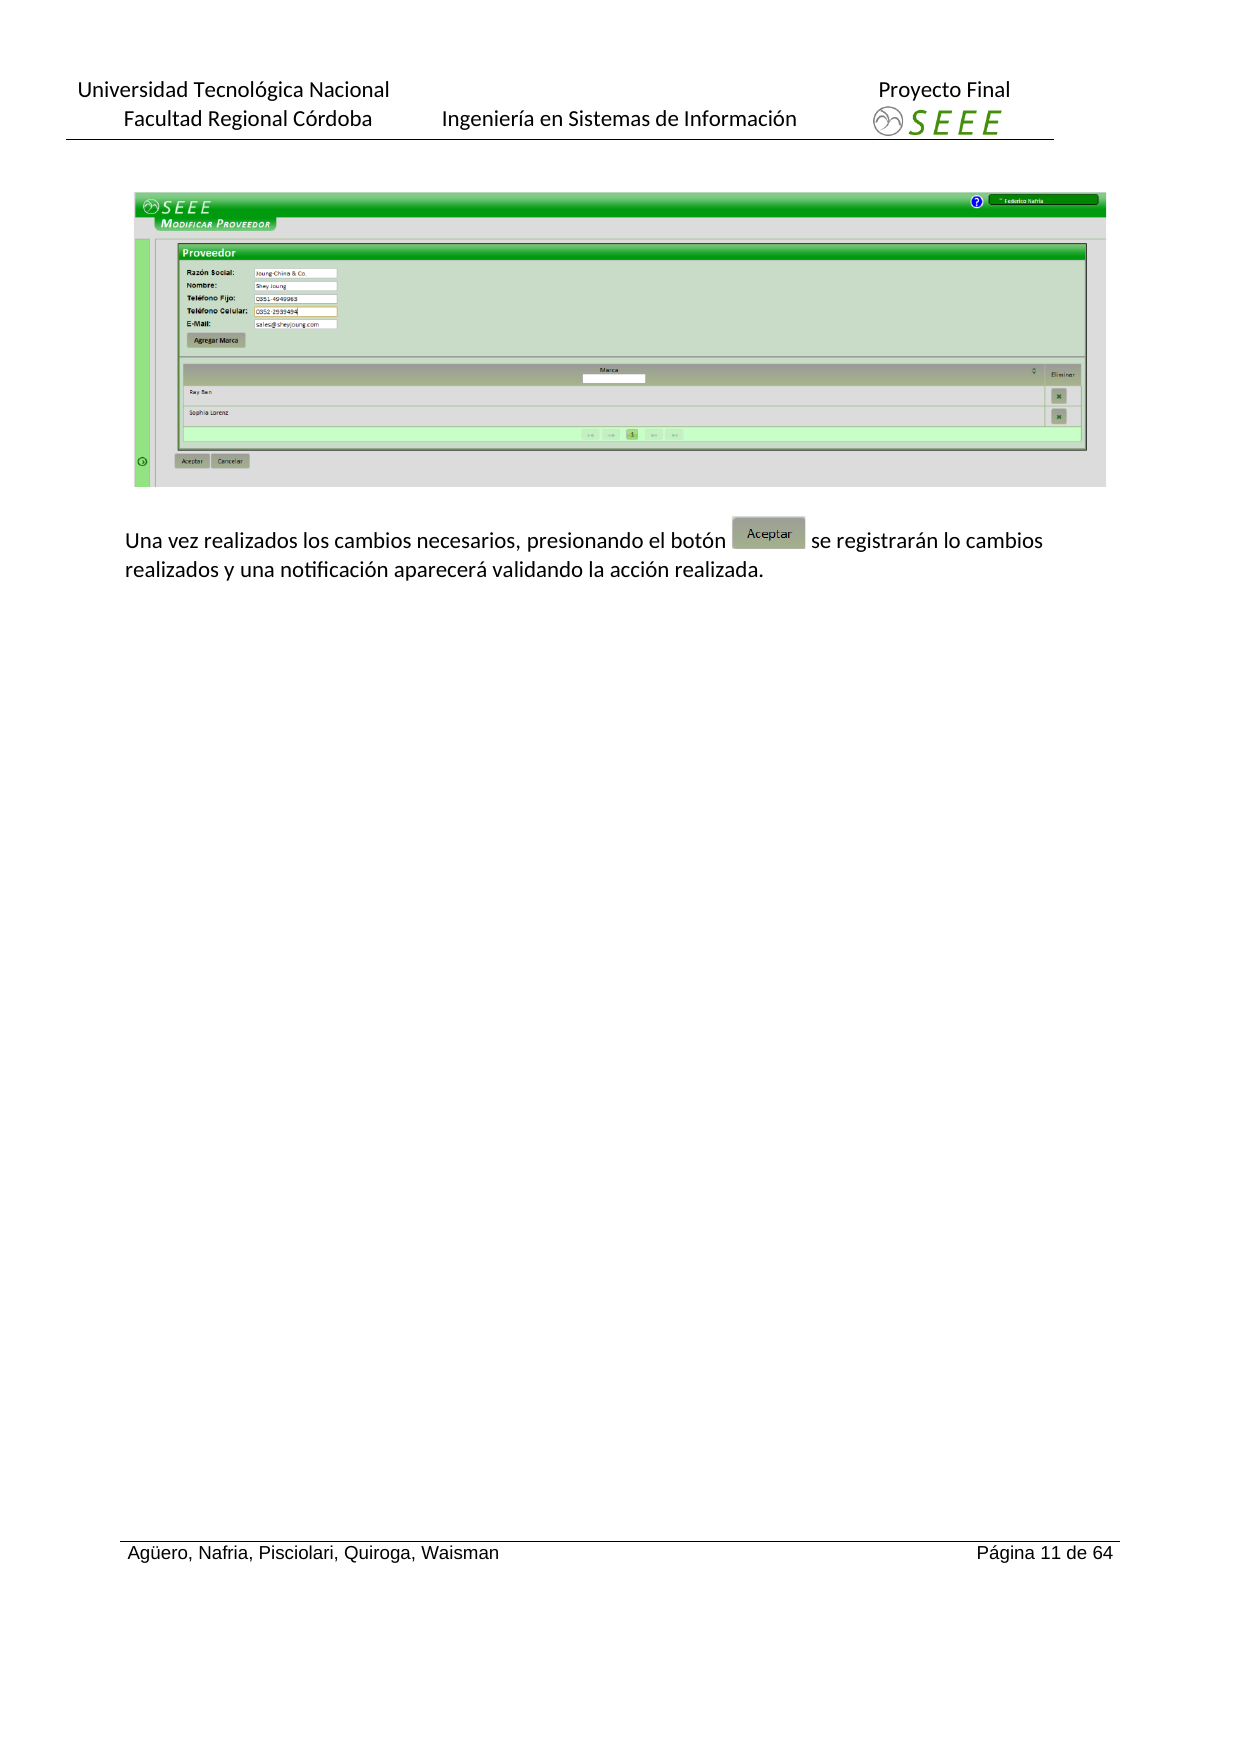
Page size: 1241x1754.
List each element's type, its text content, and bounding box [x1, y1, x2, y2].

picture [133, 192, 1107, 487]
picture [873, 103, 1004, 139]
text Una vez realizados los cambios necesarios, presionando el botón se registrarán lo cambios realizados y una notificación aparecerá validando la acción realizada. [125, 517, 1115, 583]
picture [731, 516, 806, 549]
